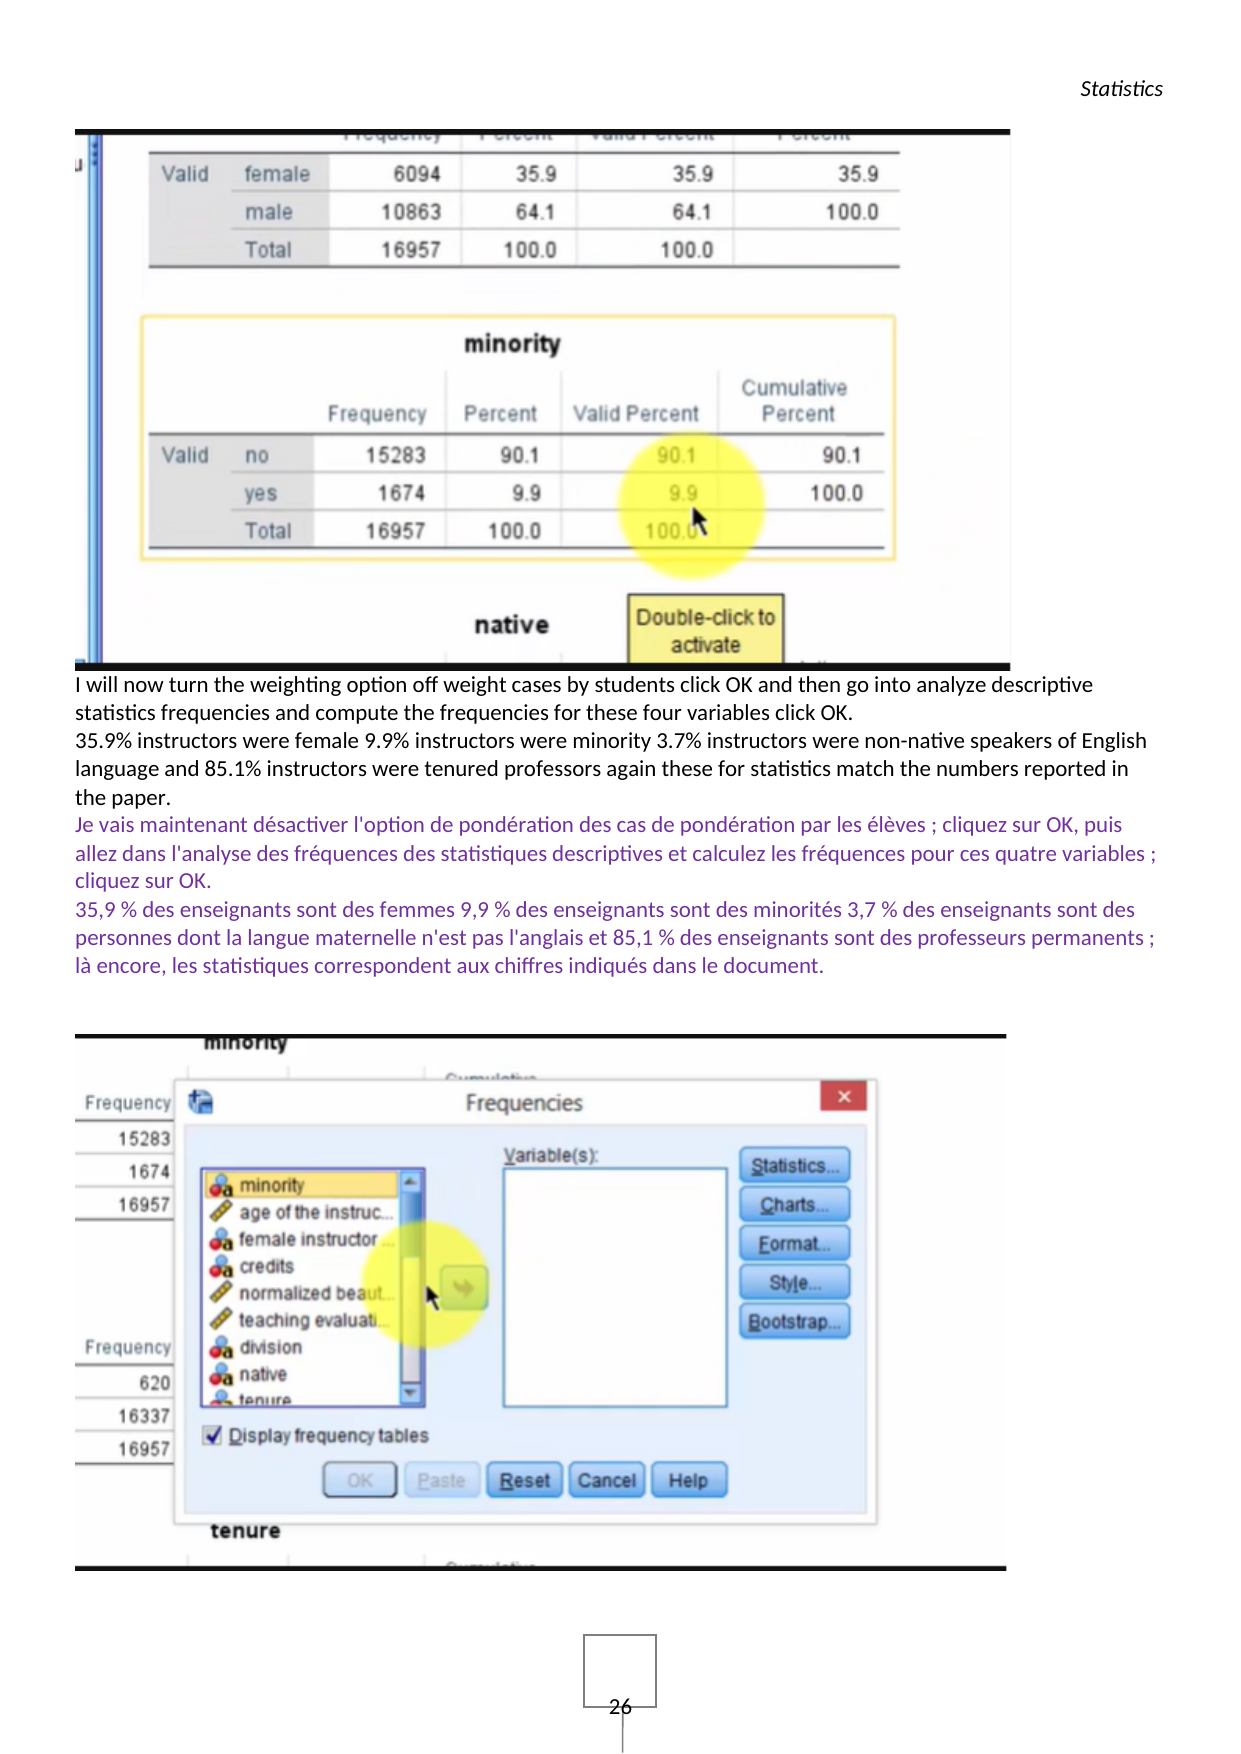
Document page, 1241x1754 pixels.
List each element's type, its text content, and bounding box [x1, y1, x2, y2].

text 35,9 % des enseignants sont des femmes 9,9 % des enseignants sont des minorités 3,7 % des enseignants sont des personnes dont la langue maternelle n'est pas l'anglais et 85,1 % des enseignants sont des professeurs permanents ; là encore, les statistiques correspondent aux chiffres indiqués dans le document. [75, 895, 1165, 979]
text 35.9% instructors were female 9.9% instructors were minority 3.7% instructors were non-native speakers of English language and 85.1% instructors were tenured professors again these for statistics match the numbers reported in the paper. [75, 727, 1165, 811]
text I will now turn the weighting option off weight cases by students click OK and then go into analyze descriptive statistics frequencies and compute the frequencies for these four variables click OK. [75, 671, 1165, 727]
picture [75, 1034, 1007, 1571]
text Je vais maintenant désactiver l'option de pondération des cas de pondération par les élèves ; cliquez sur OK, puis allez dans l'analyse des fréquences des statistiques descriptives et calculez les fréquences pour ces quatre variables ; cliquez sur OK. [75, 811, 1165, 895]
picture [75, 129, 1012, 671]
